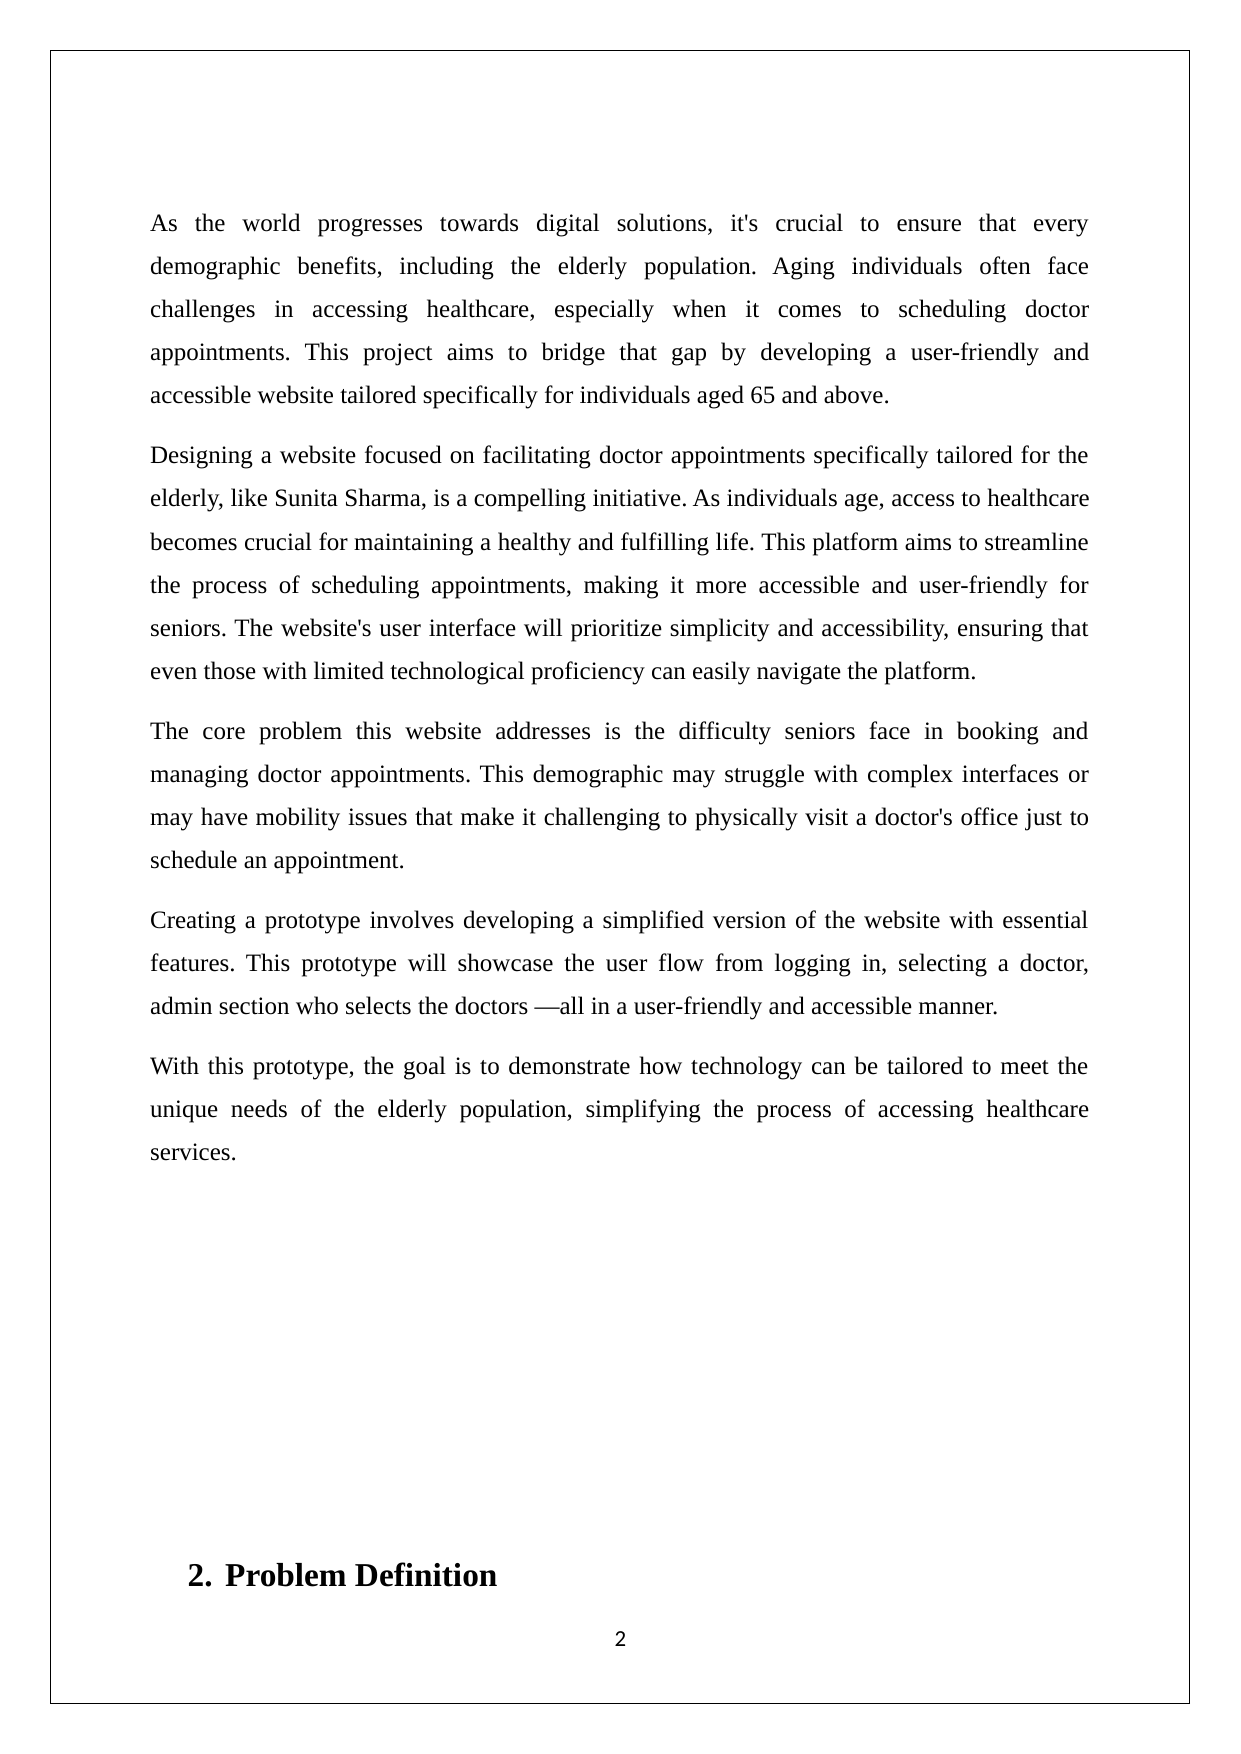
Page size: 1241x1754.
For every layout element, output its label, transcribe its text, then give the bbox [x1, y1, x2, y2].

text The core problem this website addresses is the difficulty seniors face in booking and managing doctor appointments. This demographic may struggle with complex interfaces or may have mobility issues that make it challenging to physically visit a doctor's office just to schedule an appointment. [150, 716, 1090, 874]
text As the world progresses towards digital solutions, it's crucial to ensure that every demographic benefits, including the elderly population. Aging individuals often face challenges in accessing healthcare, especially when it comes to scheduling doctor appointments. This project aims to bridge that gap by developing a user-friendly and accessible website tailored specifically for individuals aged 65 and above. [150, 208, 1090, 409]
list Problem Definition [187, 1556, 1090, 1594]
text With this prototype, the goal is to demonstrate how technology can be tailored to meet the unique needs of the elderly population, simplifying the process of accessing healthcare services. [150, 1051, 1090, 1166]
text Designing a website focused on facilitating doctor appointments specifically tailored for the elderly, like Sunita Sharma, is a compelling initiative. As individuals age, access to healthcare becomes crucial for maintaining a healthy and fulfilling life. This platform aims to streamline the process of scheduling appointments, making it more accessible and user-friendly for seniors. The website's user interface will prioritize simplicity and accessibility, ensuring that even those with limited technological proficiency can easily navigate the platform. [150, 440, 1090, 685]
text Creating a prototype involves developing a simplified version of the website with essential features. This prototype will showcase the user flow from logging in, selecting a doctor, admin section who selects the doctors —all in a user-friendly and accessible manner. [150, 905, 1090, 1020]
